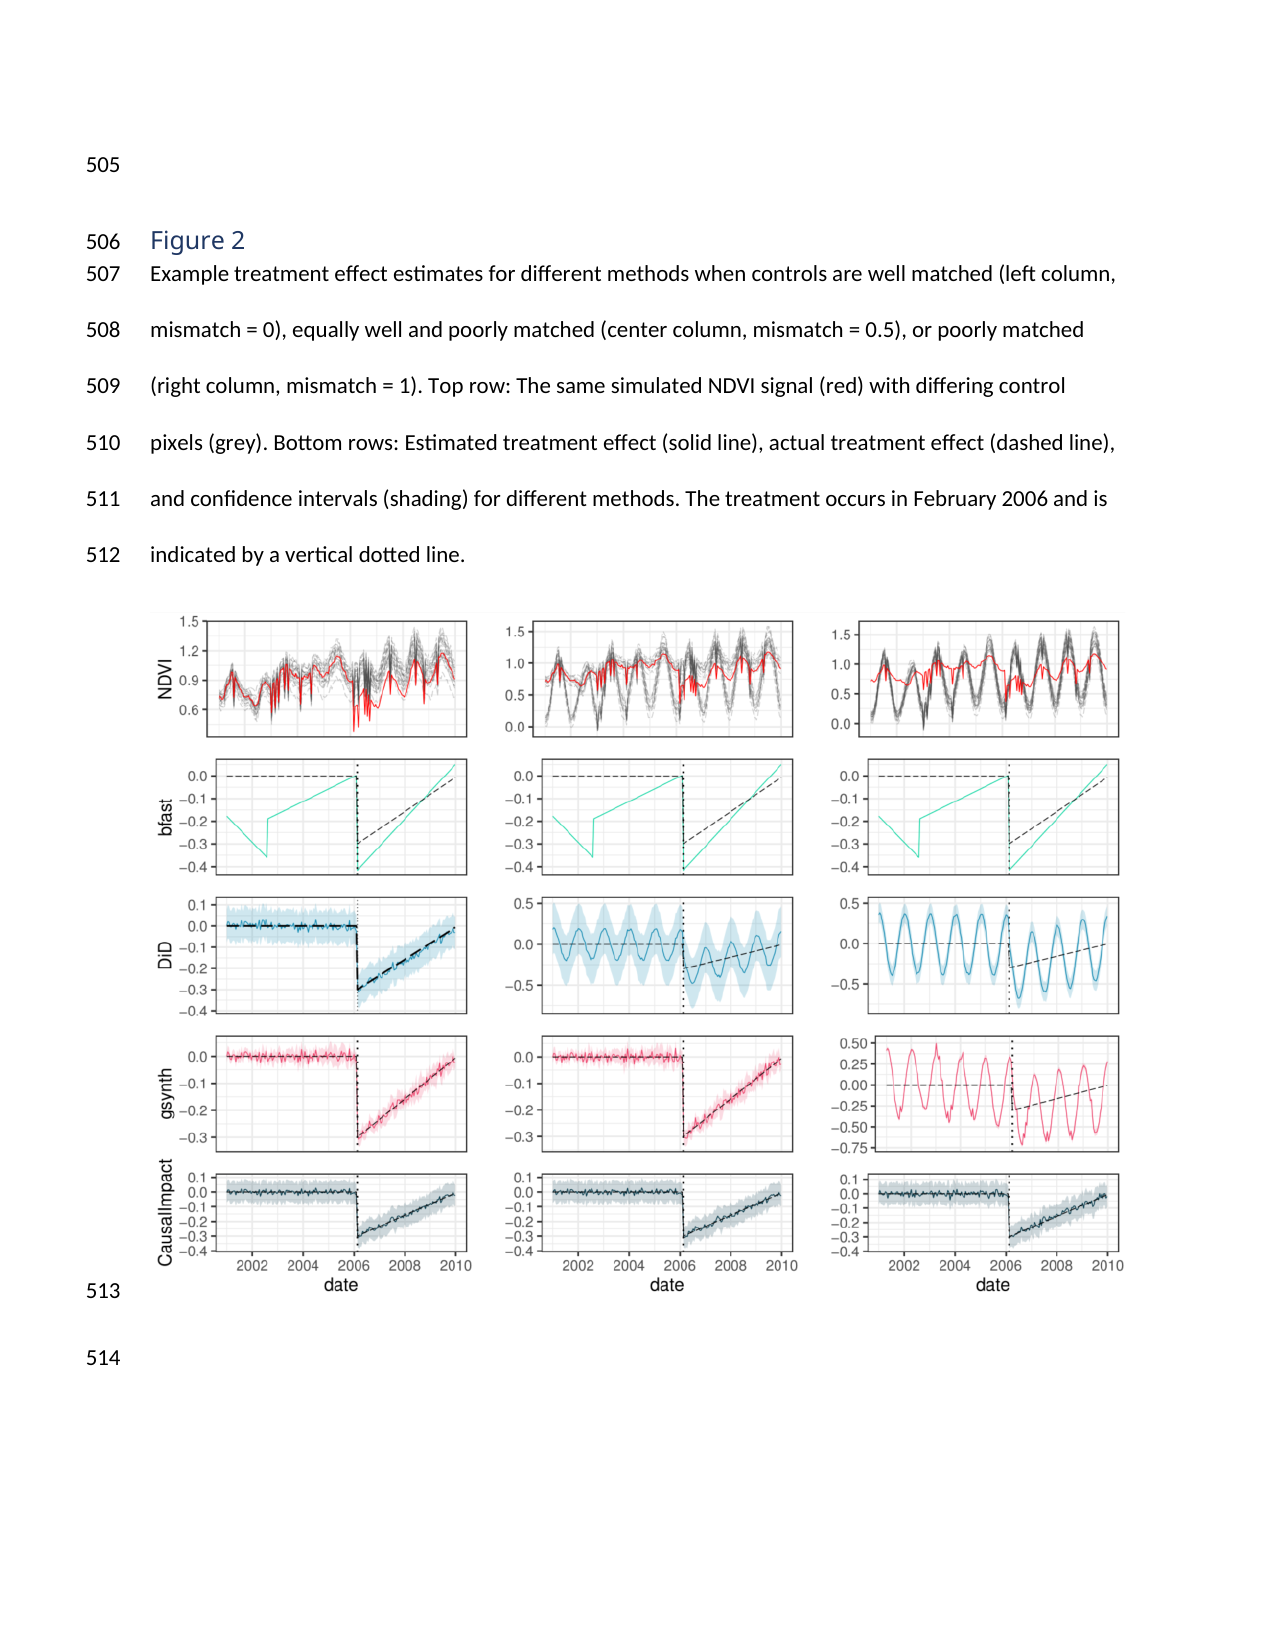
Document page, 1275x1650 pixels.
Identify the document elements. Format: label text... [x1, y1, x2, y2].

picture [150, 612, 1125, 1299]
subtitle Figure 2 [150, 223, 1125, 257]
text Example treatment effect estimates for different methods when controls are well matched (left column, mismatch = 0), equally well and poorly matched (center column, mismatch = 0.5), or poorly matched (right column, mismatch = 1). Top row: The same simulated NDVI signal (red) with differing control pixels (grey). Bottom rows: Estimated treatment effect (solid line), actual treatment effect (dashed line), and confidence intervals (shading) for different methods. The treatment occurs in February 2006 and is indicated by a vertical dotted line. [150, 259, 1125, 568]
